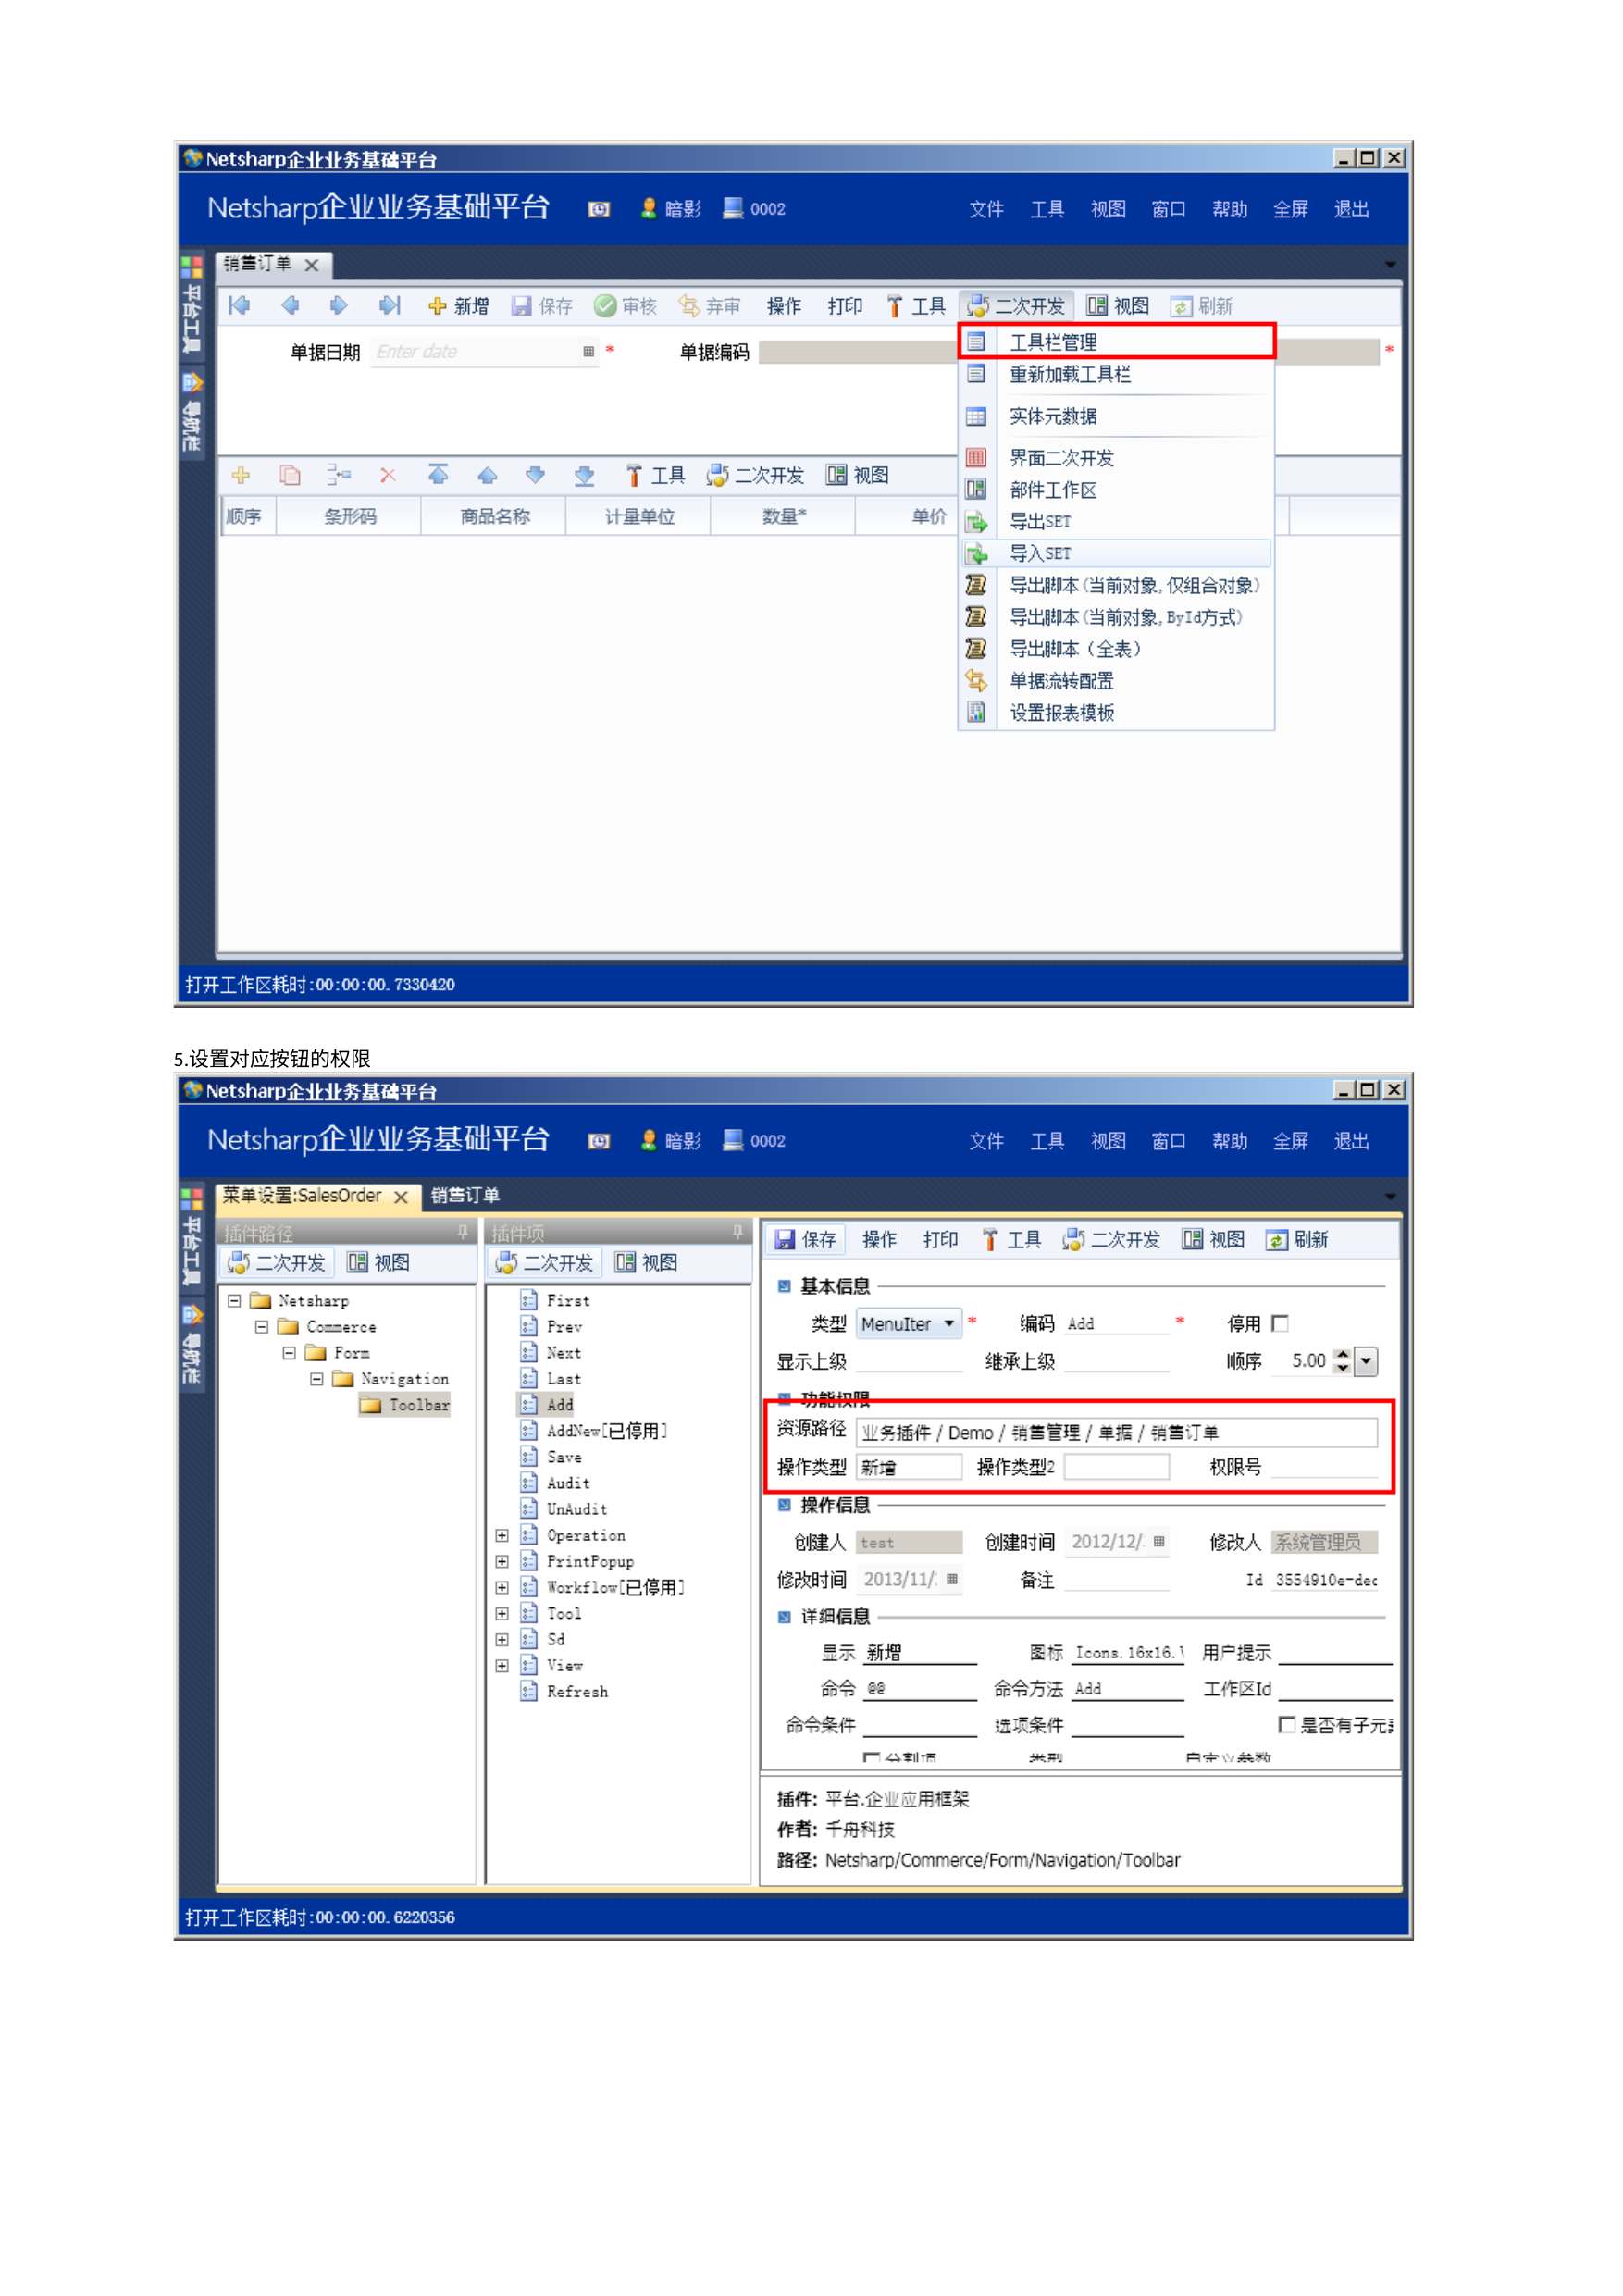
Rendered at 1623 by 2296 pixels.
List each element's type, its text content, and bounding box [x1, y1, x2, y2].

text 5.设置对应按钮的权限 [173, 1042, 1449, 1073]
picture [173, 140, 1415, 1008]
picture [173, 1072, 1415, 1941]
